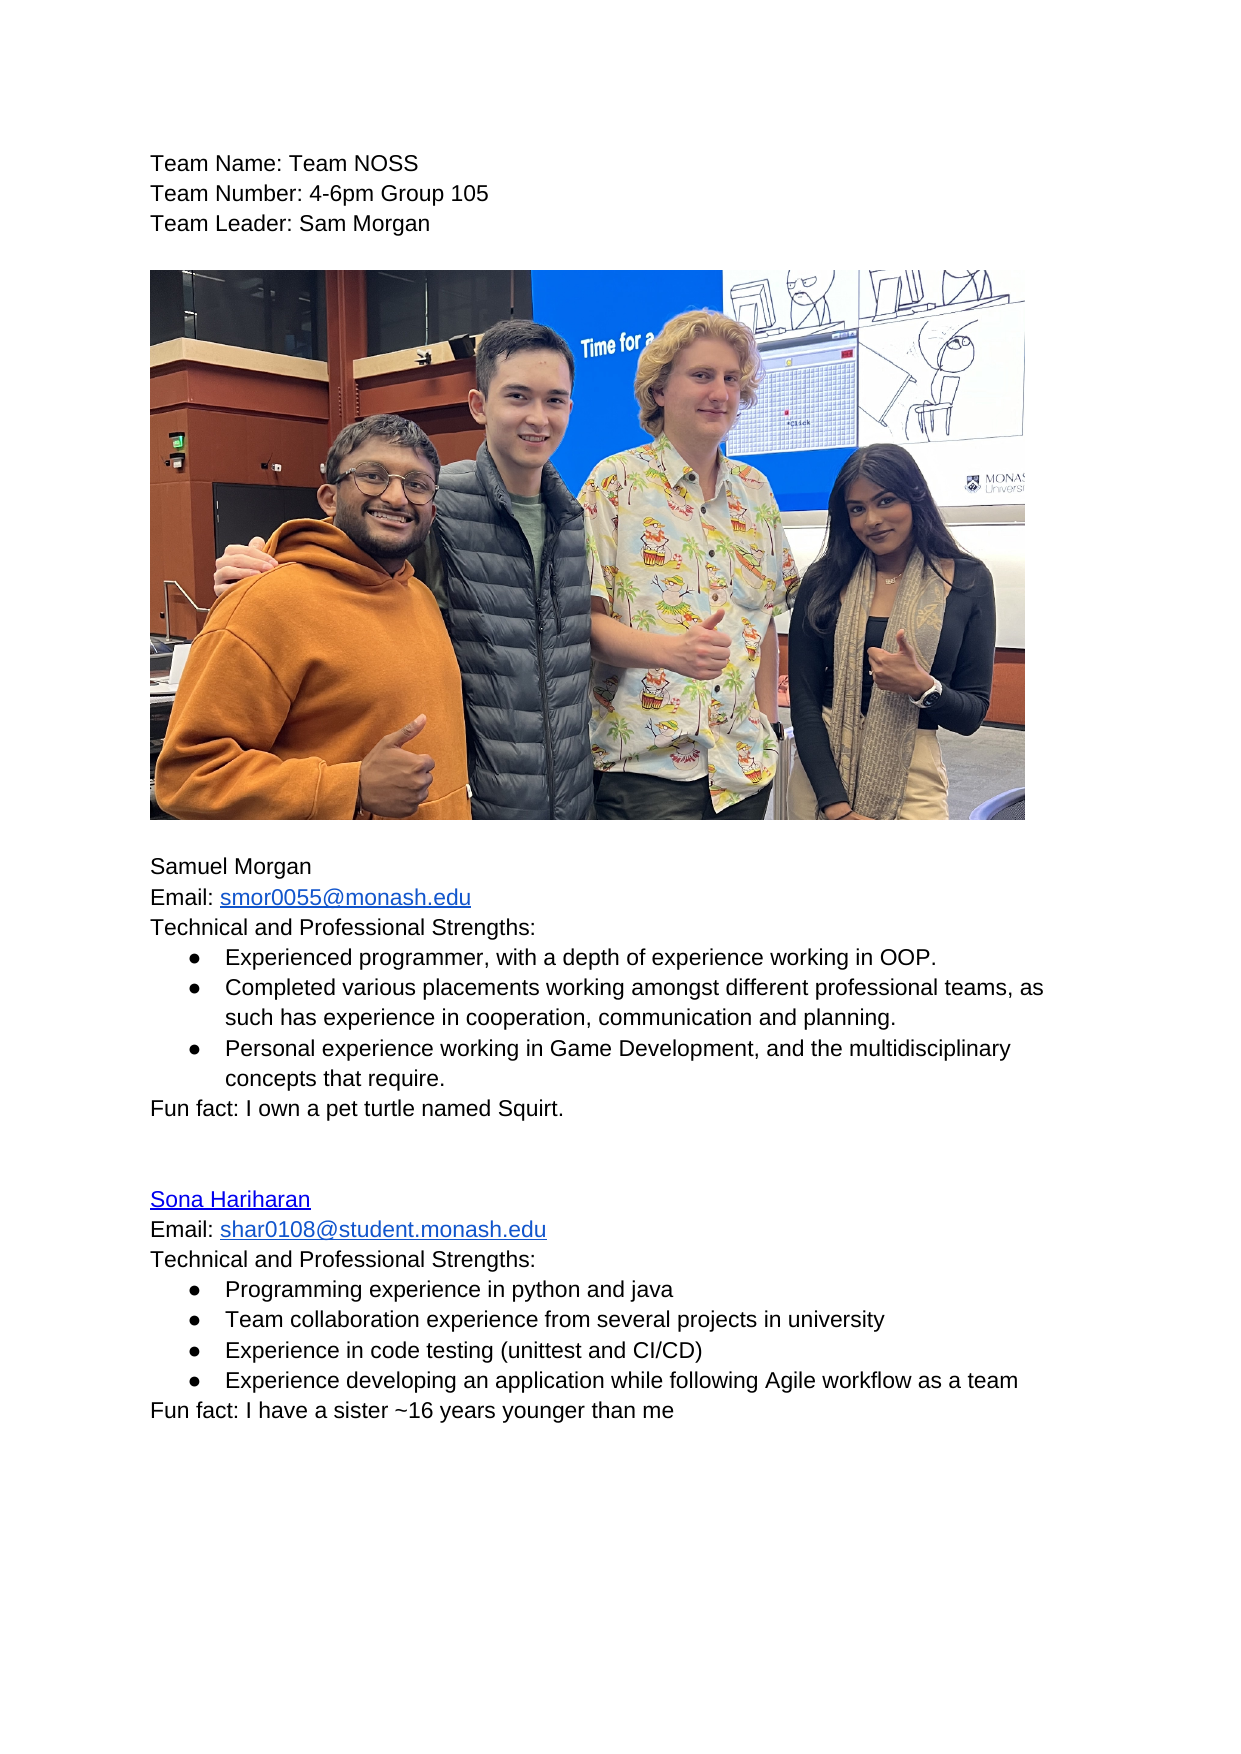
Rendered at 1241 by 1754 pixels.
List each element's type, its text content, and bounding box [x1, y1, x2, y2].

list Team collaboration experience from several projects in university [187, 1306, 1090, 1333]
text Fun fact: I have a sister ~16 years younger than me [150, 1397, 1090, 1423]
text Email: smor0055@monash.edu [150, 883, 1090, 910]
list Completed various placements working amongst different professional teams, as such has experience in cooperation, communication and planning. [187, 974, 1090, 1031]
text Team Leader: Sam Morgan [150, 210, 1090, 237]
text Technical and Professional Strengths: [150, 1246, 1090, 1272]
text Technical and Professional Strengths: [150, 914, 1090, 940]
text Email: shar0108@student.monash.edu [150, 1216, 1090, 1242]
list Programming experience in python and java [187, 1276, 1090, 1303]
text Fun fact: I own a pet turtle named Squirt. [150, 1095, 1090, 1121]
text Samuel Morgan [150, 853, 1090, 880]
picture [150, 270, 1025, 820]
text Sona Hariharan [150, 1186, 1090, 1212]
list Personal experience working in Game Development, and the multidisciplinary concepts that require. [187, 1034, 1090, 1091]
list Experienced programmer, with a depth of experience working in OOP. [187, 944, 1090, 970]
list Experience developing an application while following Agile workflow as a team [187, 1367, 1090, 1393]
text Team Number: 4-6pm Group 105 [150, 180, 1090, 207]
text Team Name: Team NOSS [150, 150, 1090, 176]
list Experience in code testing (unittest and CI/CD) [187, 1337, 1090, 1363]
